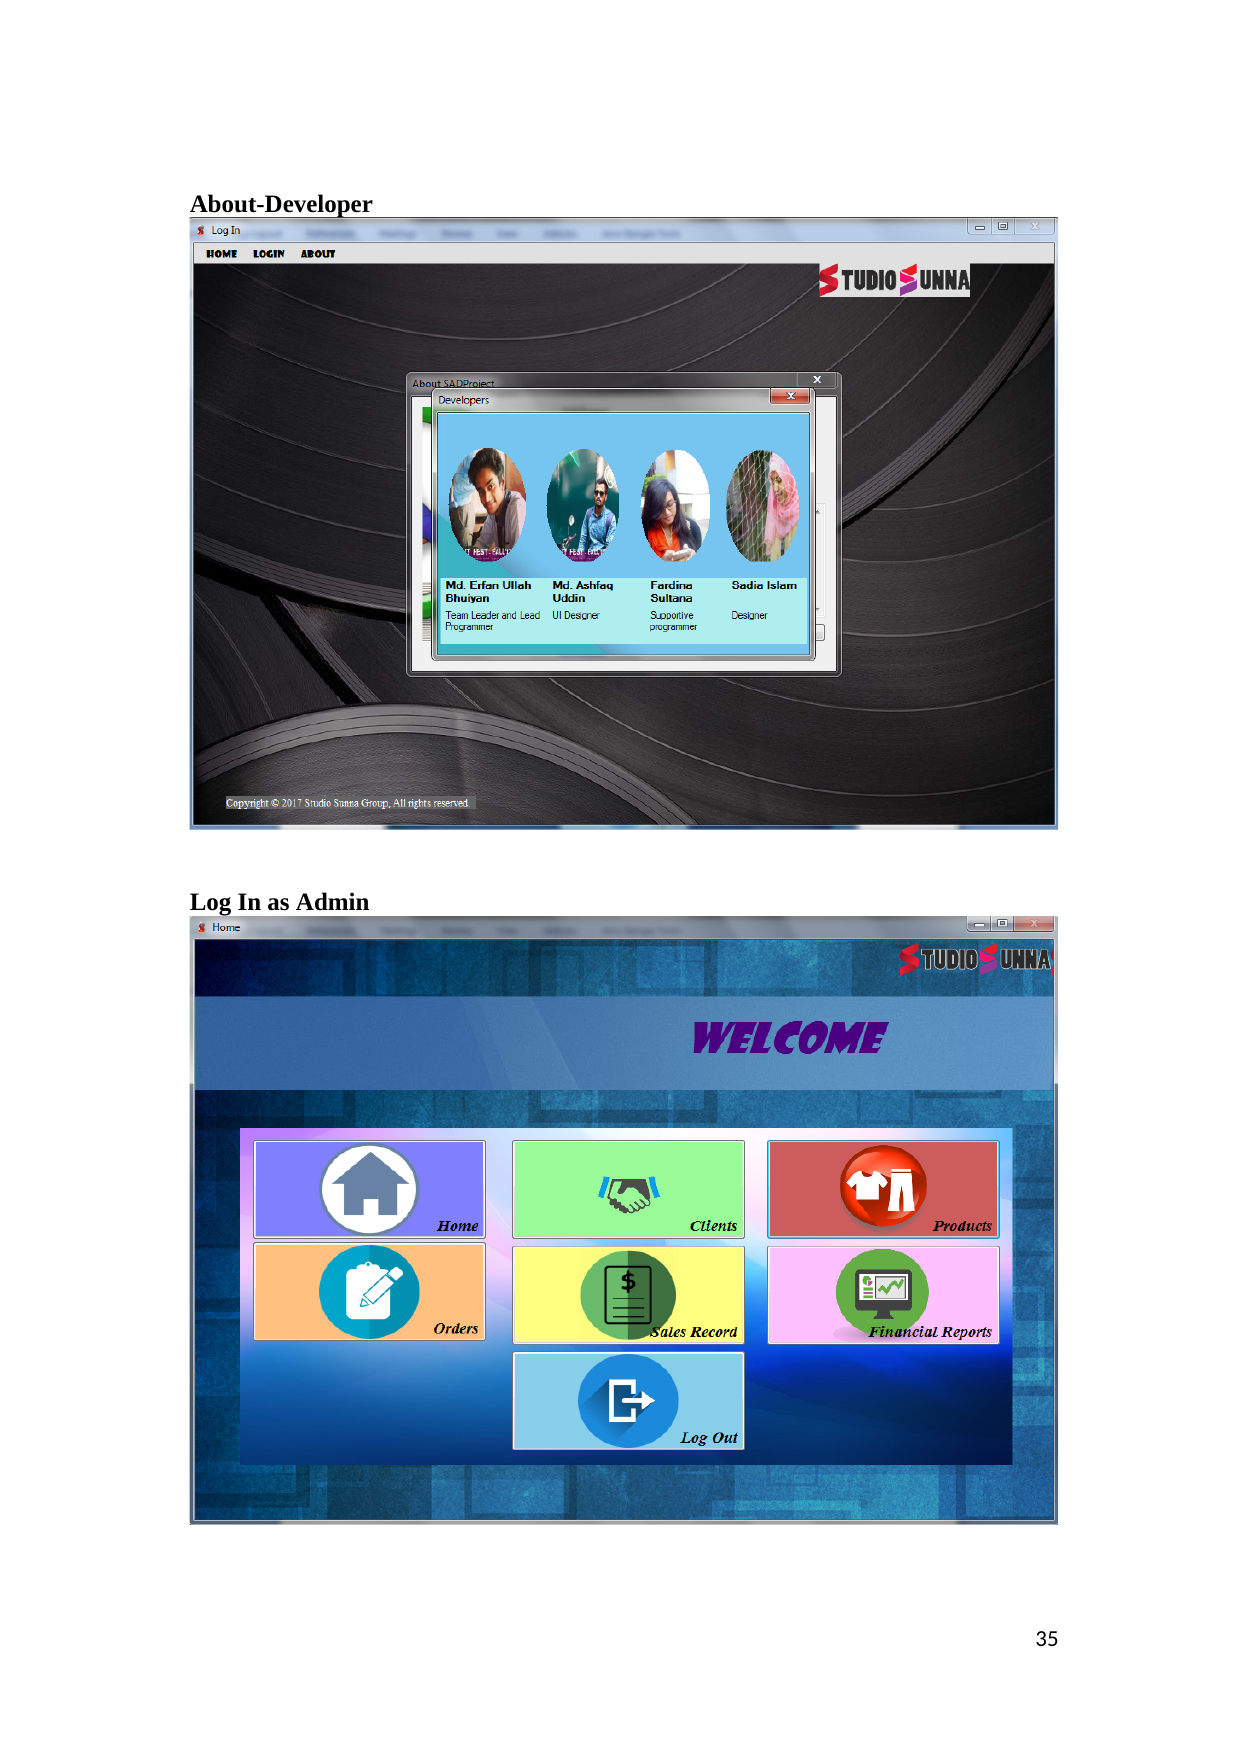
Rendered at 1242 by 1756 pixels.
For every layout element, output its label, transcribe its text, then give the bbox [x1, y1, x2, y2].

text Log In as Admin [189, 887, 1058, 916]
picture [189, 916, 1059, 1525]
text About-Developer [189, 189, 1058, 217]
picture [189, 217, 1059, 830]
